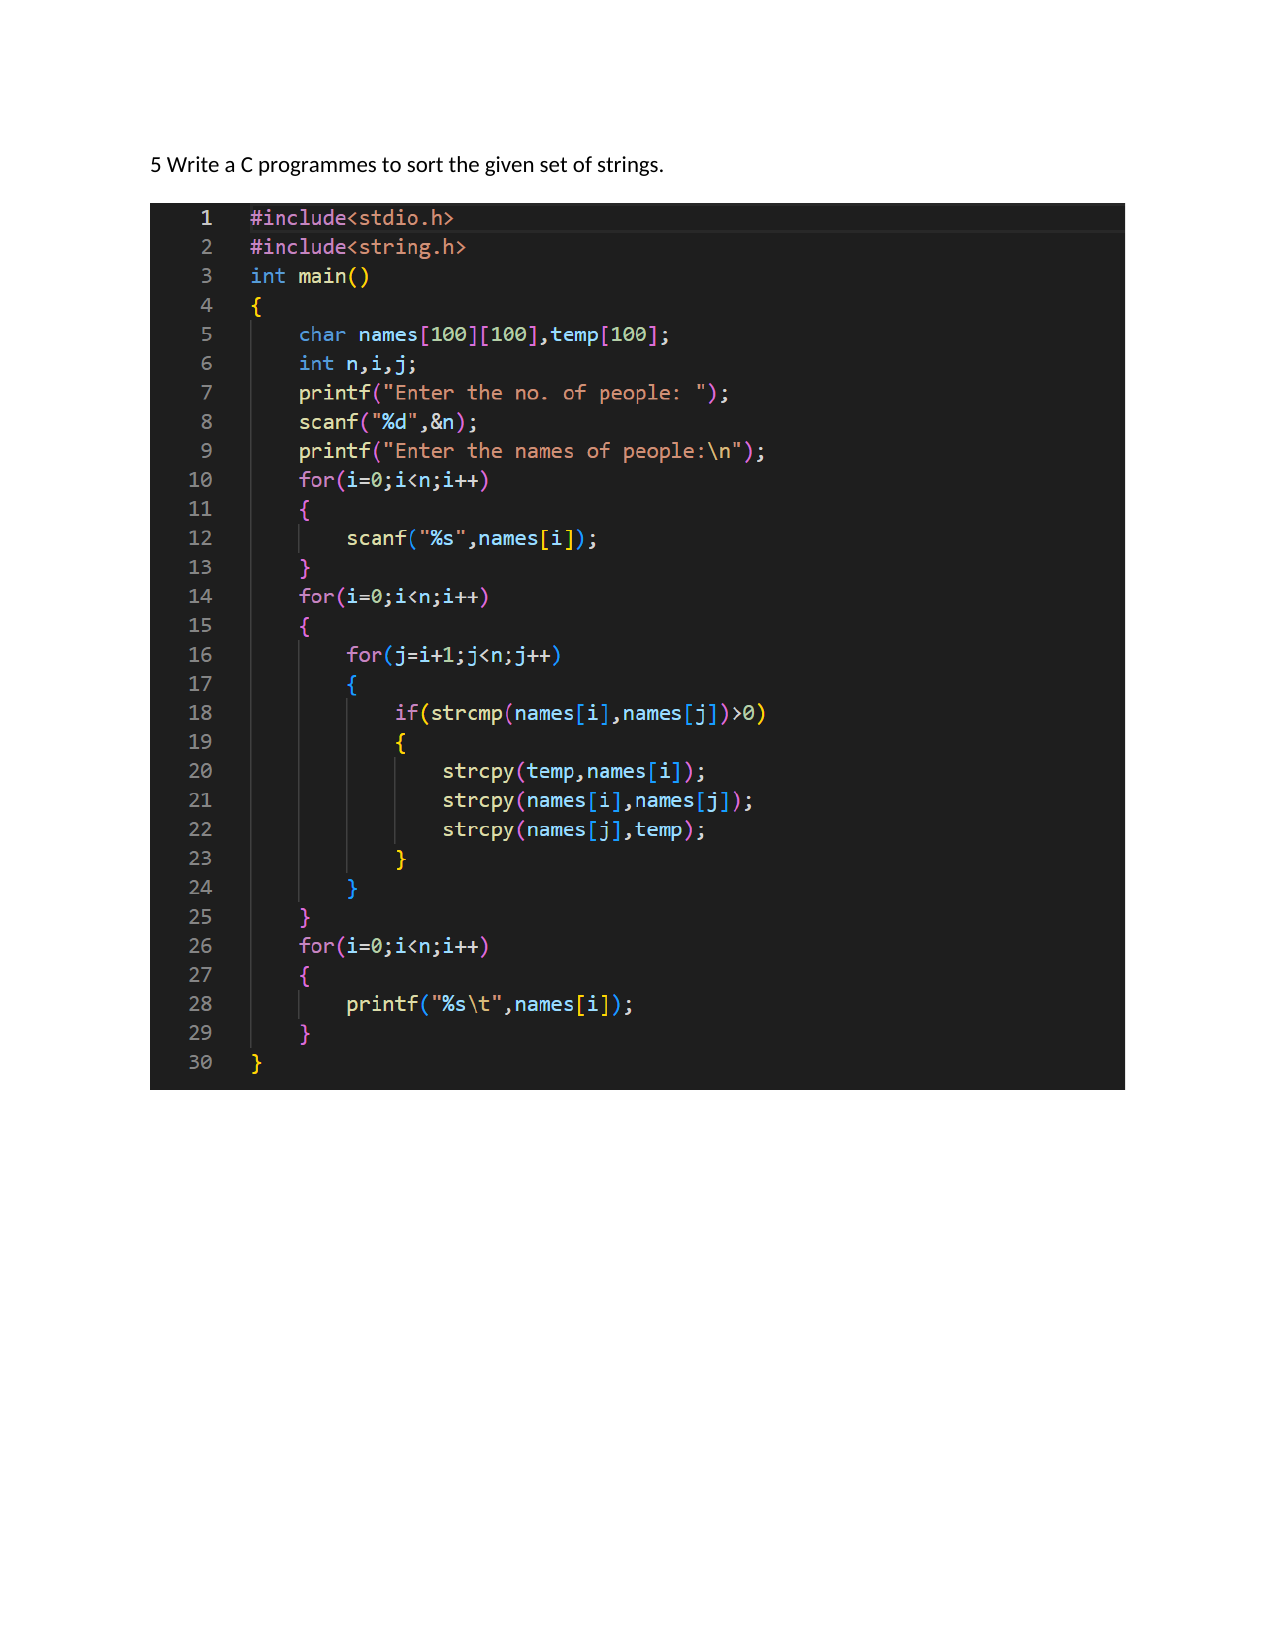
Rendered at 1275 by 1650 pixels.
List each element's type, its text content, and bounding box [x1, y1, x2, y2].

picture [150, 203, 1125, 1090]
text 5 Write a C programmes to sort the given set of strings. [150, 150, 1125, 178]
